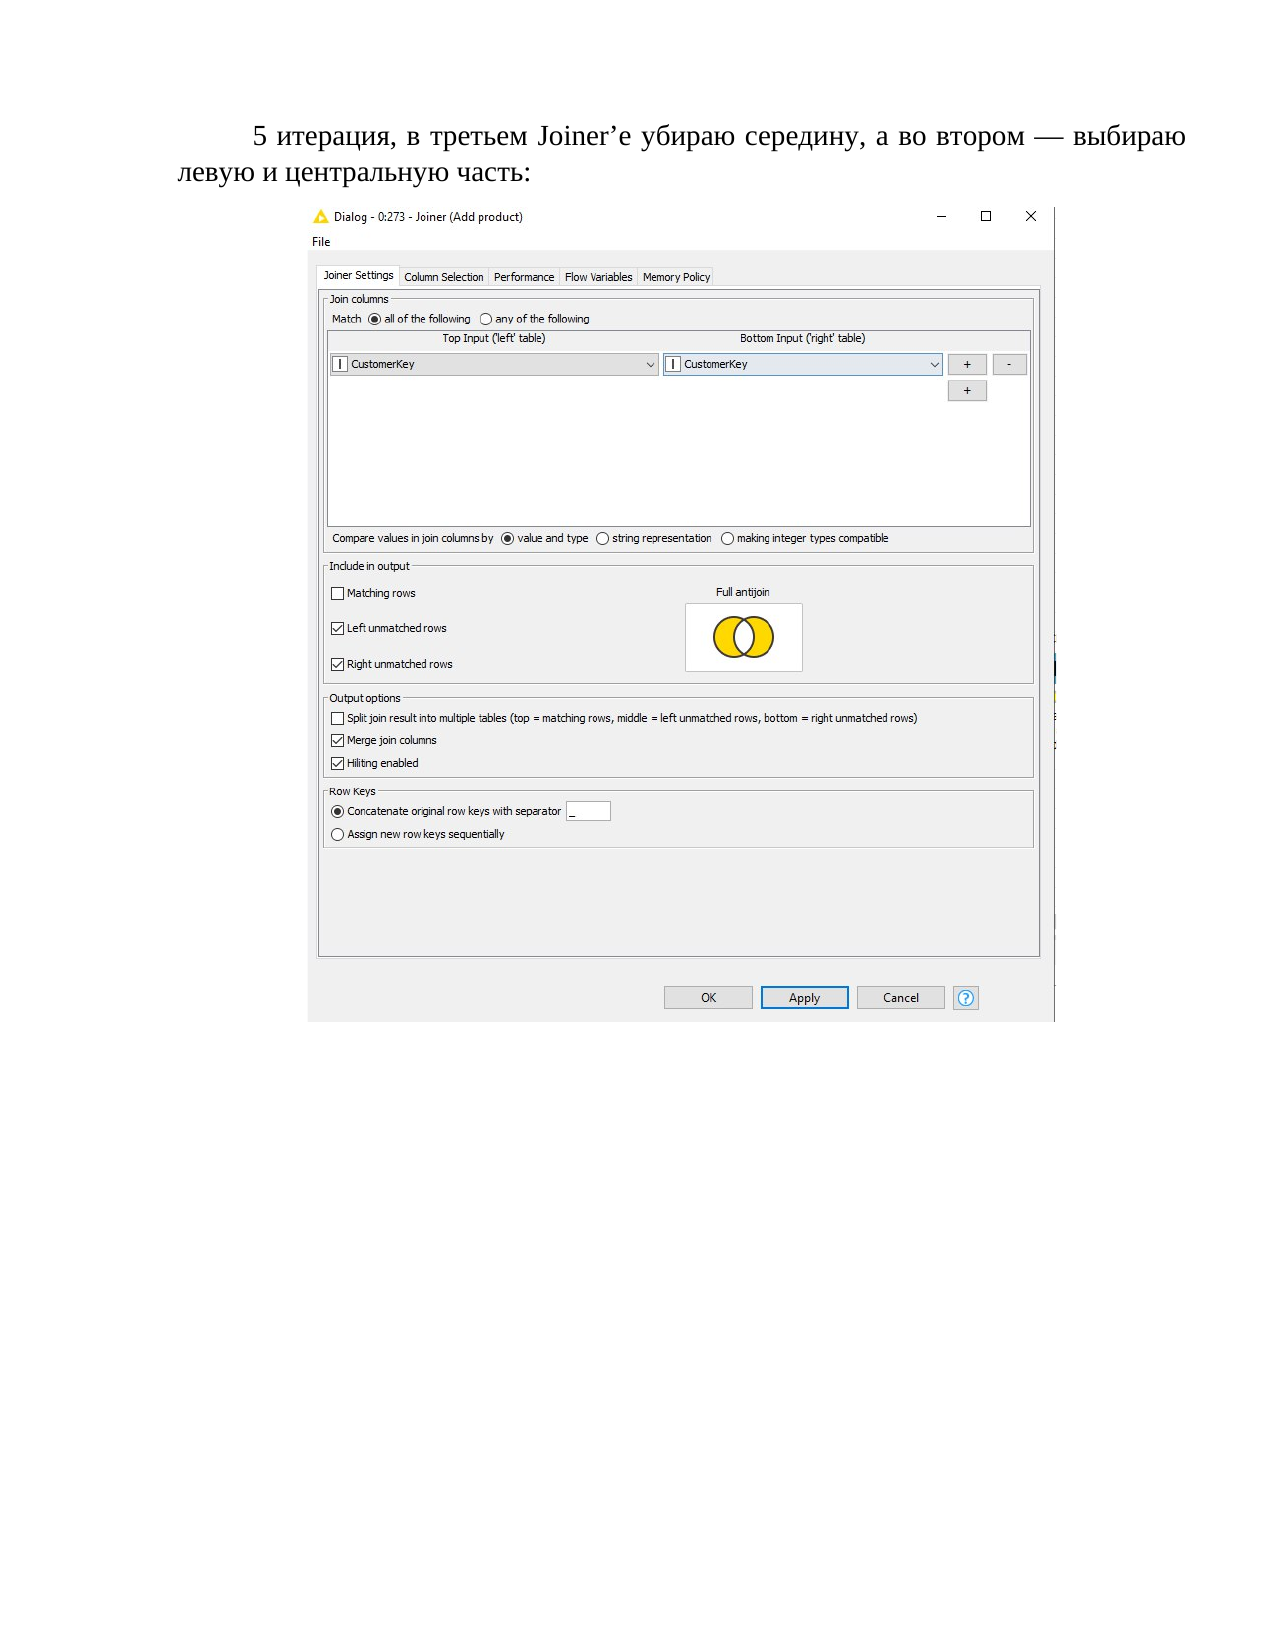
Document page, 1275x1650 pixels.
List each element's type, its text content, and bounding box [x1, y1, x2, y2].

text 5 итерация, в третьем Joiner’е убираю середину, а во втором — выбираю левую и центральную часть: [177, 118, 1186, 188]
picture [307, 207, 1057, 1022]
